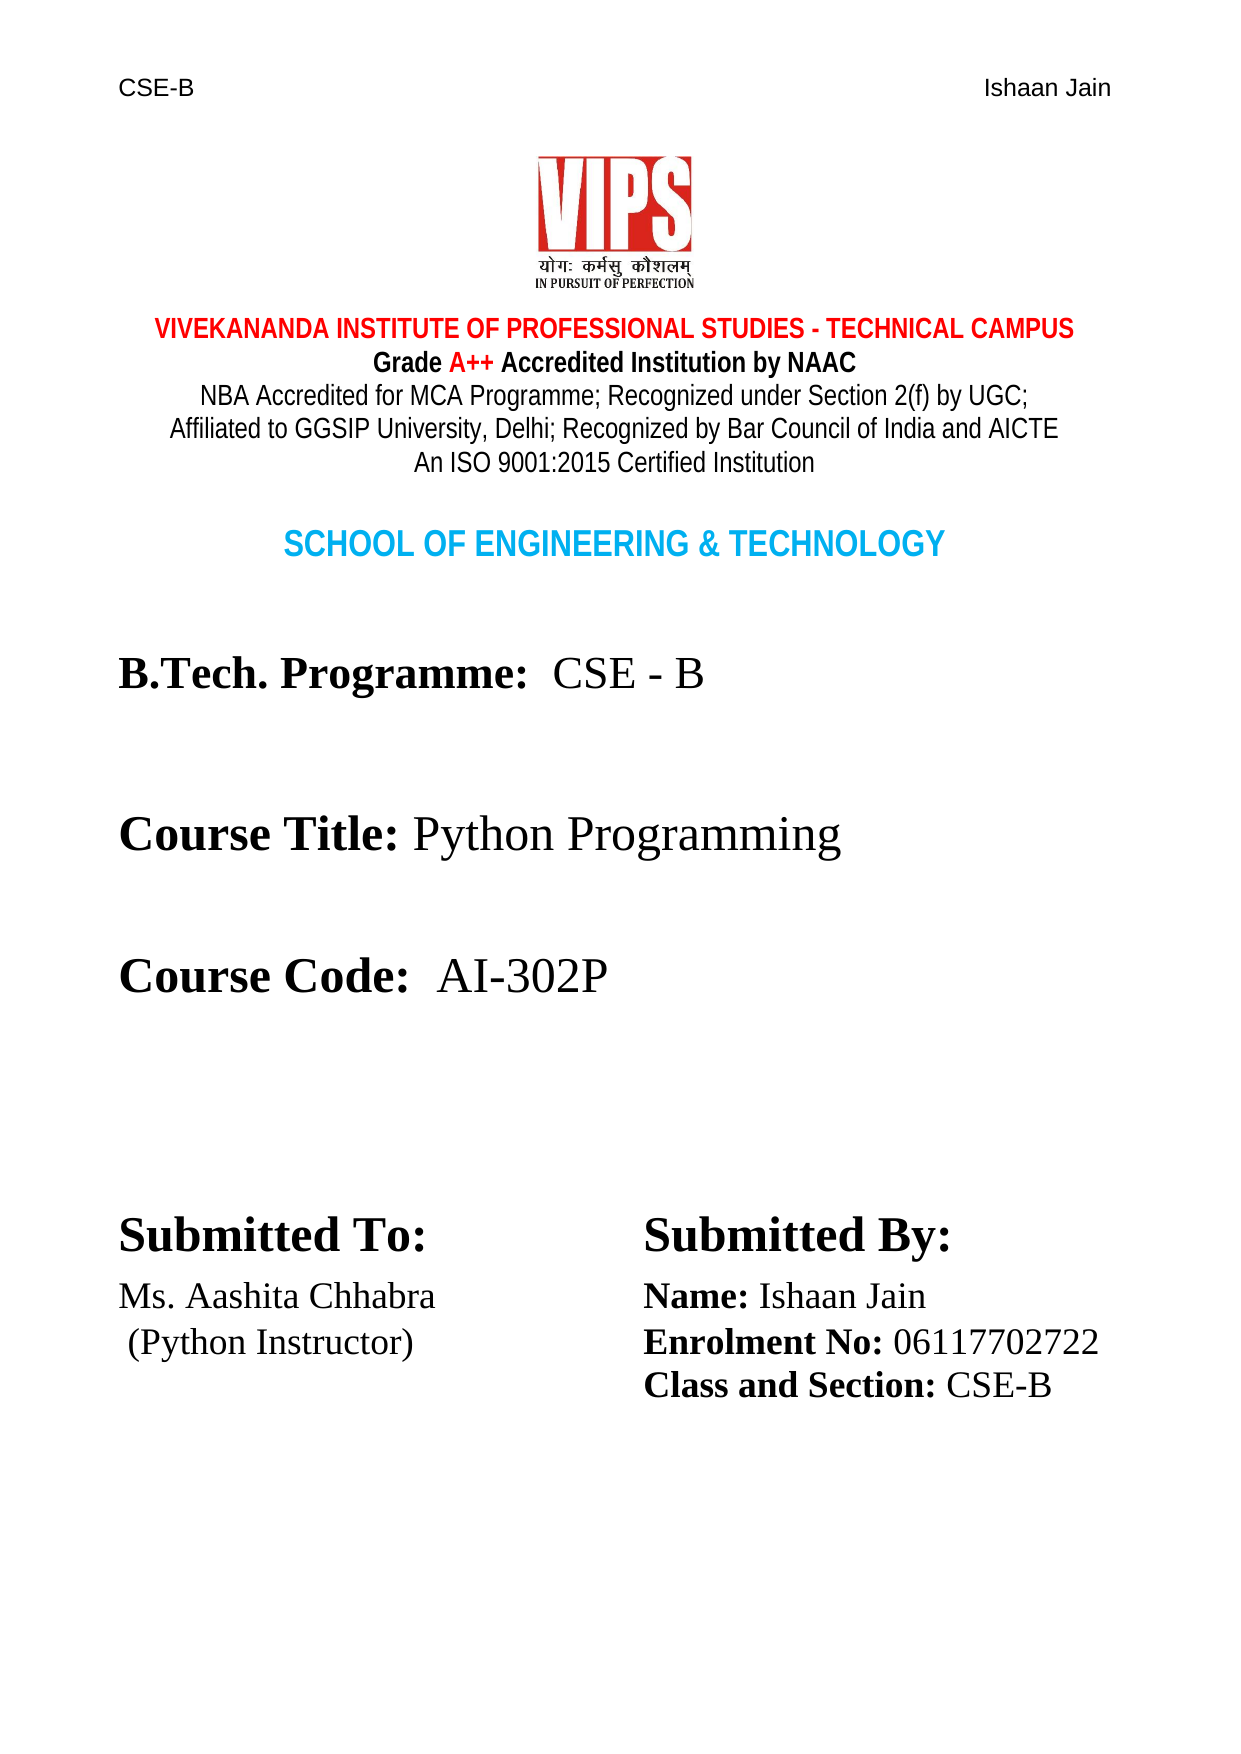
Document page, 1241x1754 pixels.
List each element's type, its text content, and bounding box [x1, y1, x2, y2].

text Course Code: AI-302P [118, 946, 1111, 1003]
text VIVEKANANDA INSTITUTE OF PROFESSIONAL STUDIES - TECHNICAL CAMPUS [118, 311, 1111, 345]
text Class and Section: CSE-B [118, 1362, 1111, 1406]
text Course Title: Python Programming [118, 804, 1111, 862]
text (Python Instructor) Enrolment No: 06117702722 [118, 1319, 1111, 1362]
text Submitted To: Submitted By: Ms. Aashita Chhabra Name: Ishaan Jain [118, 1204, 1111, 1319]
text An ISO 9001:2015 Certified Institution [118, 445, 1111, 478]
text NBA Accredited for MCA Programme; Recognized under Section 2(f) by UGC; [118, 378, 1111, 412]
picture [535, 156, 694, 288]
text B.Tech. Programme: CSE - B [118, 646, 1111, 699]
text Grade A++ Accredited Institution by NAAC [118, 345, 1111, 378]
text SCHOOL OF ENGINEERING & TECHNOLOGY [118, 522, 1111, 564]
text Affiliated to GGSIP University, Delhi; Recognized by Bar Council of India and AICTE [118, 412, 1111, 445]
